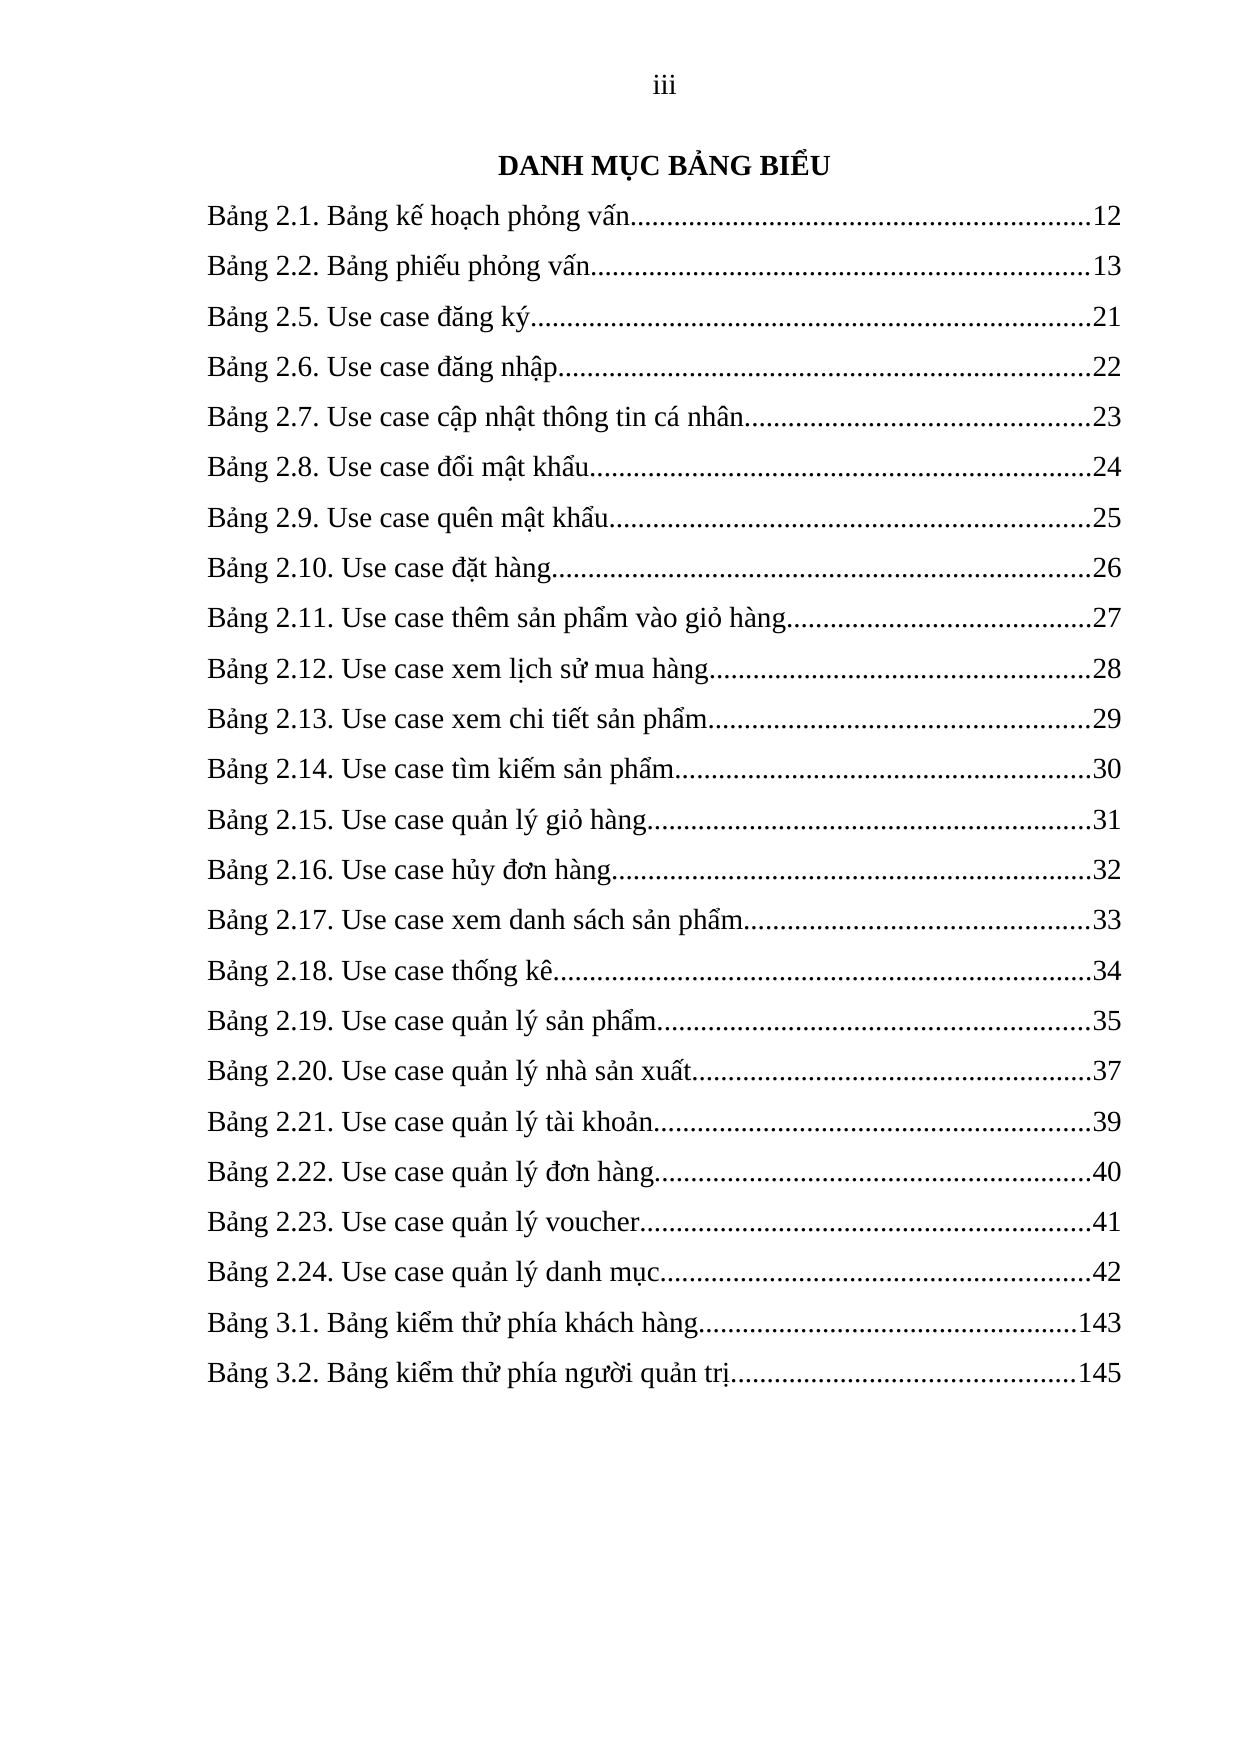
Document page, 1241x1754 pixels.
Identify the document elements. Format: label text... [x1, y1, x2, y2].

text Bảng 2.5. Use case đăng ký 21 [207, 299, 1122, 332]
text Bảng 3.1. Bảng kiểm thử phía khách hàng 143 [207, 1305, 1122, 1338]
text Bảng 2.14. Use case tìm kiếm sản phẩm 30 [207, 751, 1122, 785]
text Bảng 2.6. Use case đăng nhập 22 [207, 349, 1122, 382]
text Bảng 2.8. Use case đổi mật khẩu 24 [207, 449, 1122, 483]
text Bảng 2.13. Use case xem chi tiết sản phẩm 29 [207, 701, 1122, 735]
text Bảng 2.17. Use case xem danh sách sản phẩm 33 [207, 902, 1122, 936]
text Bảng 2.11. Use case thêm sản phẩm vào giỏ hàng 27 [207, 601, 1122, 634]
text Bảng 2.22. Use case quản lý đơn hàng 40 [207, 1154, 1122, 1187]
text Bảng 2.16. Use case hủy đơn hàng 32 [207, 852, 1122, 886]
text Bảng 3.2. Bảng kiểm thử phía người quản trị 145 [207, 1355, 1122, 1389]
text Bảng 2.9. Use case quên mật khẩu 25 [207, 500, 1122, 533]
text Bảng 2.20. Use case quản lý nhà sản xuất 37 [207, 1053, 1122, 1087]
subtitle DANH MỤC BẢNG BIỂU [207, 148, 1122, 181]
text Bảng 2.19. Use case quản lý sản phẩm 35 [207, 1003, 1122, 1037]
text Bảng 2.15. Use case quản lý giỏ hàng 31 [207, 802, 1122, 835]
text Bảng 2.24. Use case quản lý danh mục 42 [207, 1254, 1122, 1288]
text Bảng 2.7. Use case cập nhật thông tin cá nhân 23 [207, 399, 1122, 433]
text Bảng 2.18. Use case thống kê 34 [207, 953, 1122, 986]
text Bảng 2.2. Bảng phiếu phỏng vấn 13 [207, 248, 1122, 282]
text Bảng 2.23. Use case quản lý voucher 41 [207, 1204, 1122, 1238]
text Bảng 2.12. Use case xem lịch sử mua hàng 28 [207, 651, 1122, 684]
text Bảng 2.1. Bảng kế hoạch phỏng vấn 12 [207, 198, 1122, 232]
text Bảng 2.10. Use case đặt hàng 26 [207, 550, 1122, 584]
text Bảng 2.21. Use case quản lý tài khoản 39 [207, 1104, 1122, 1137]
